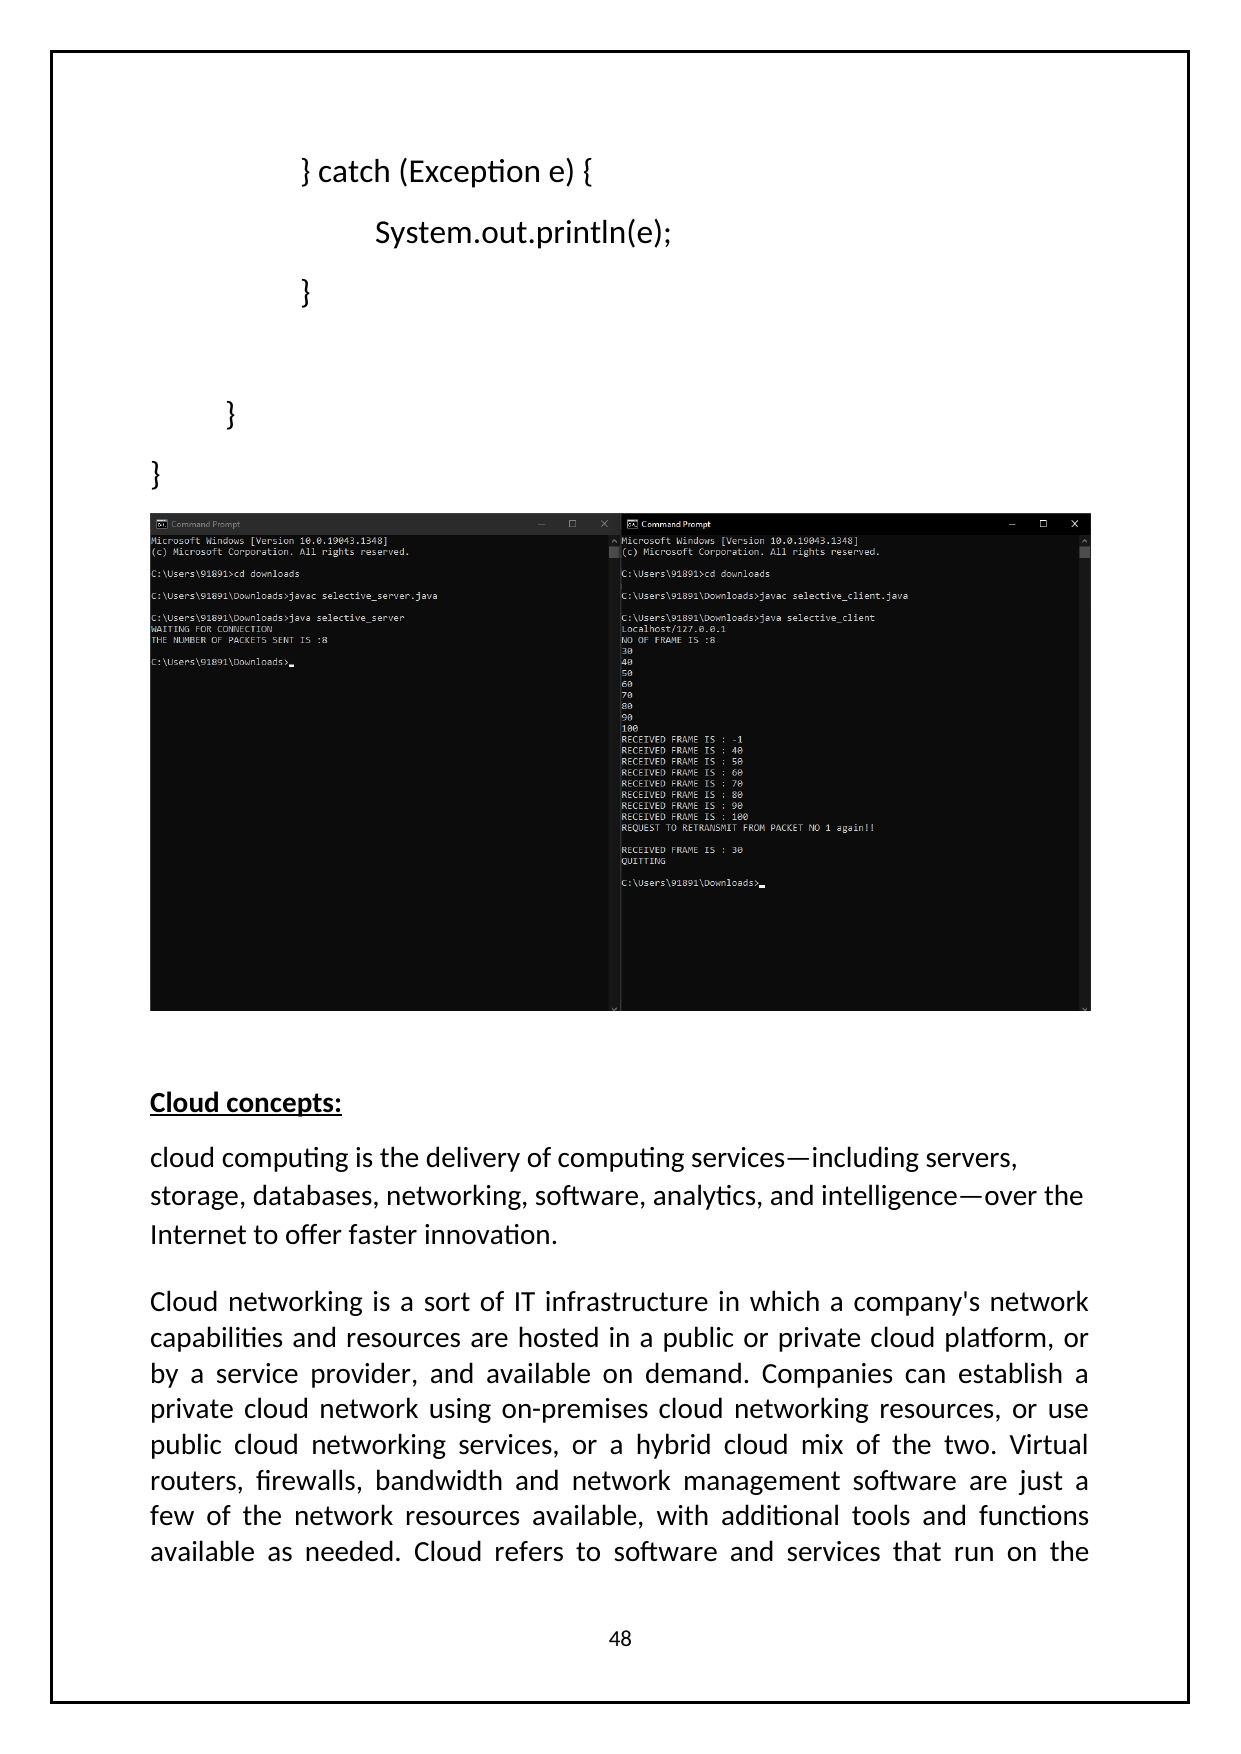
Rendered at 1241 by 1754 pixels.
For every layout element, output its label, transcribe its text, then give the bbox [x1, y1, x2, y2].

text } [150, 271, 1090, 312]
text } [150, 453, 1090, 494]
text cloud computing is the delivery of computing services—including servers, storage, databases, networking, software, analytics, and intelligence—over the Internet to offer faster innovation. [150, 1139, 1090, 1252]
text System.out.println(e); [150, 211, 1090, 251]
picture [150, 513, 1091, 1011]
text } catch (Exception e) { [150, 150, 1090, 191]
text Cloud concepts: [150, 1084, 1090, 1119]
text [150, 1283, 1090, 1568]
text } [150, 392, 1090, 433]
